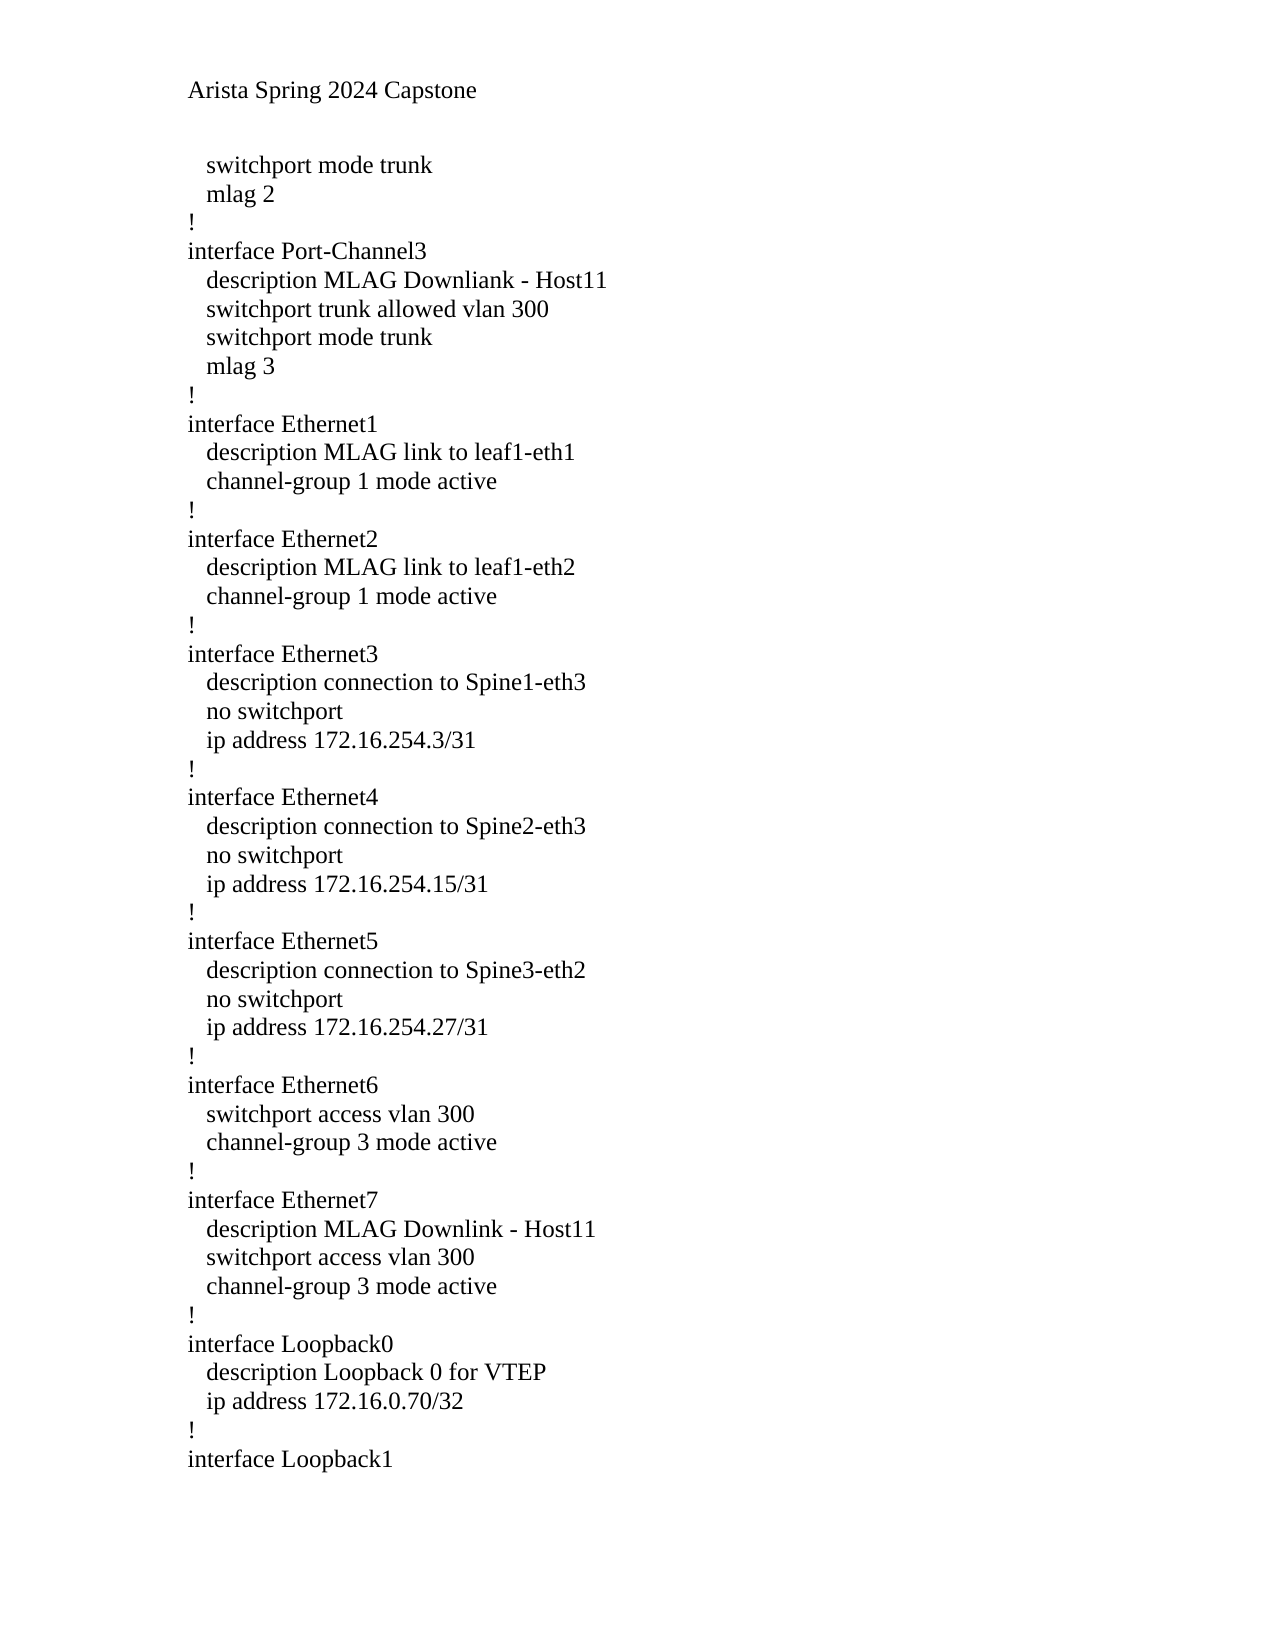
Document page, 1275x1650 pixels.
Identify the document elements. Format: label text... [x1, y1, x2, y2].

text ip address 172.16.254.3/31 [187, 725, 1087, 754]
text ! [187, 754, 1087, 782]
text ! [187, 380, 1087, 409]
text no switchport [187, 840, 1087, 869]
text interface Ethernet7 [187, 1185, 1087, 1214]
text mlag 2 [187, 179, 1087, 207]
text interface Ethernet3 [187, 639, 1087, 667]
text channel-group 3 mode active [187, 1271, 1087, 1300]
text description Loopback 0 for VTEP [187, 1357, 1087, 1386]
text interface Ethernet1 [187, 409, 1087, 437]
text ip address 172.16.0.70/32 [187, 1386, 1087, 1415]
text interface Ethernet2 [187, 524, 1087, 552]
text interface Loopback1 [187, 1444, 1087, 1472]
text description connection to Spine1-eth3 [187, 667, 1087, 696]
text interface Ethernet4 [187, 782, 1087, 811]
text ! [187, 1415, 1087, 1444]
text ! [187, 610, 1087, 639]
text ! [187, 1300, 1087, 1329]
text no switchport [187, 984, 1087, 1012]
text mlag 3 [187, 351, 1087, 380]
text description MLAG Downlink - Host11 [187, 1214, 1087, 1242]
text switchport access vlan 300 [187, 1099, 1087, 1127]
text interface Port-Channel3 [187, 236, 1087, 265]
text channel-group 1 mode active [187, 466, 1087, 495]
text description MLAG Downliank - Host11 [187, 265, 1087, 294]
text interface Ethernet5 [187, 926, 1087, 955]
text ! [187, 207, 1087, 236]
text channel-group 1 mode active [187, 581, 1087, 610]
text ip address 172.16.254.15/31 [187, 869, 1087, 897]
text description MLAG link to leaf1-eth1 [187, 437, 1087, 466]
text description connection to Spine2-eth3 [187, 811, 1087, 840]
text ! [187, 897, 1087, 926]
text ip address 172.16.254.27/31 [187, 1012, 1087, 1041]
text interface Loopback0 [187, 1329, 1087, 1357]
text interface Ethernet6 [187, 1070, 1087, 1099]
text description connection to Spine3-eth2 [187, 955, 1087, 984]
text switchport mode trunk [187, 150, 1087, 179]
text switchport trunk allowed vlan 300 [187, 294, 1087, 322]
text description MLAG link to leaf1-eth2 [187, 552, 1087, 581]
text switchport mode trunk [187, 322, 1087, 351]
text ! [187, 1156, 1087, 1185]
text ! [187, 495, 1087, 524]
text ! [187, 1041, 1087, 1070]
text no switchport [187, 696, 1087, 725]
text switchport access vlan 300 [187, 1242, 1087, 1271]
text channel-group 3 mode active [187, 1127, 1087, 1156]
